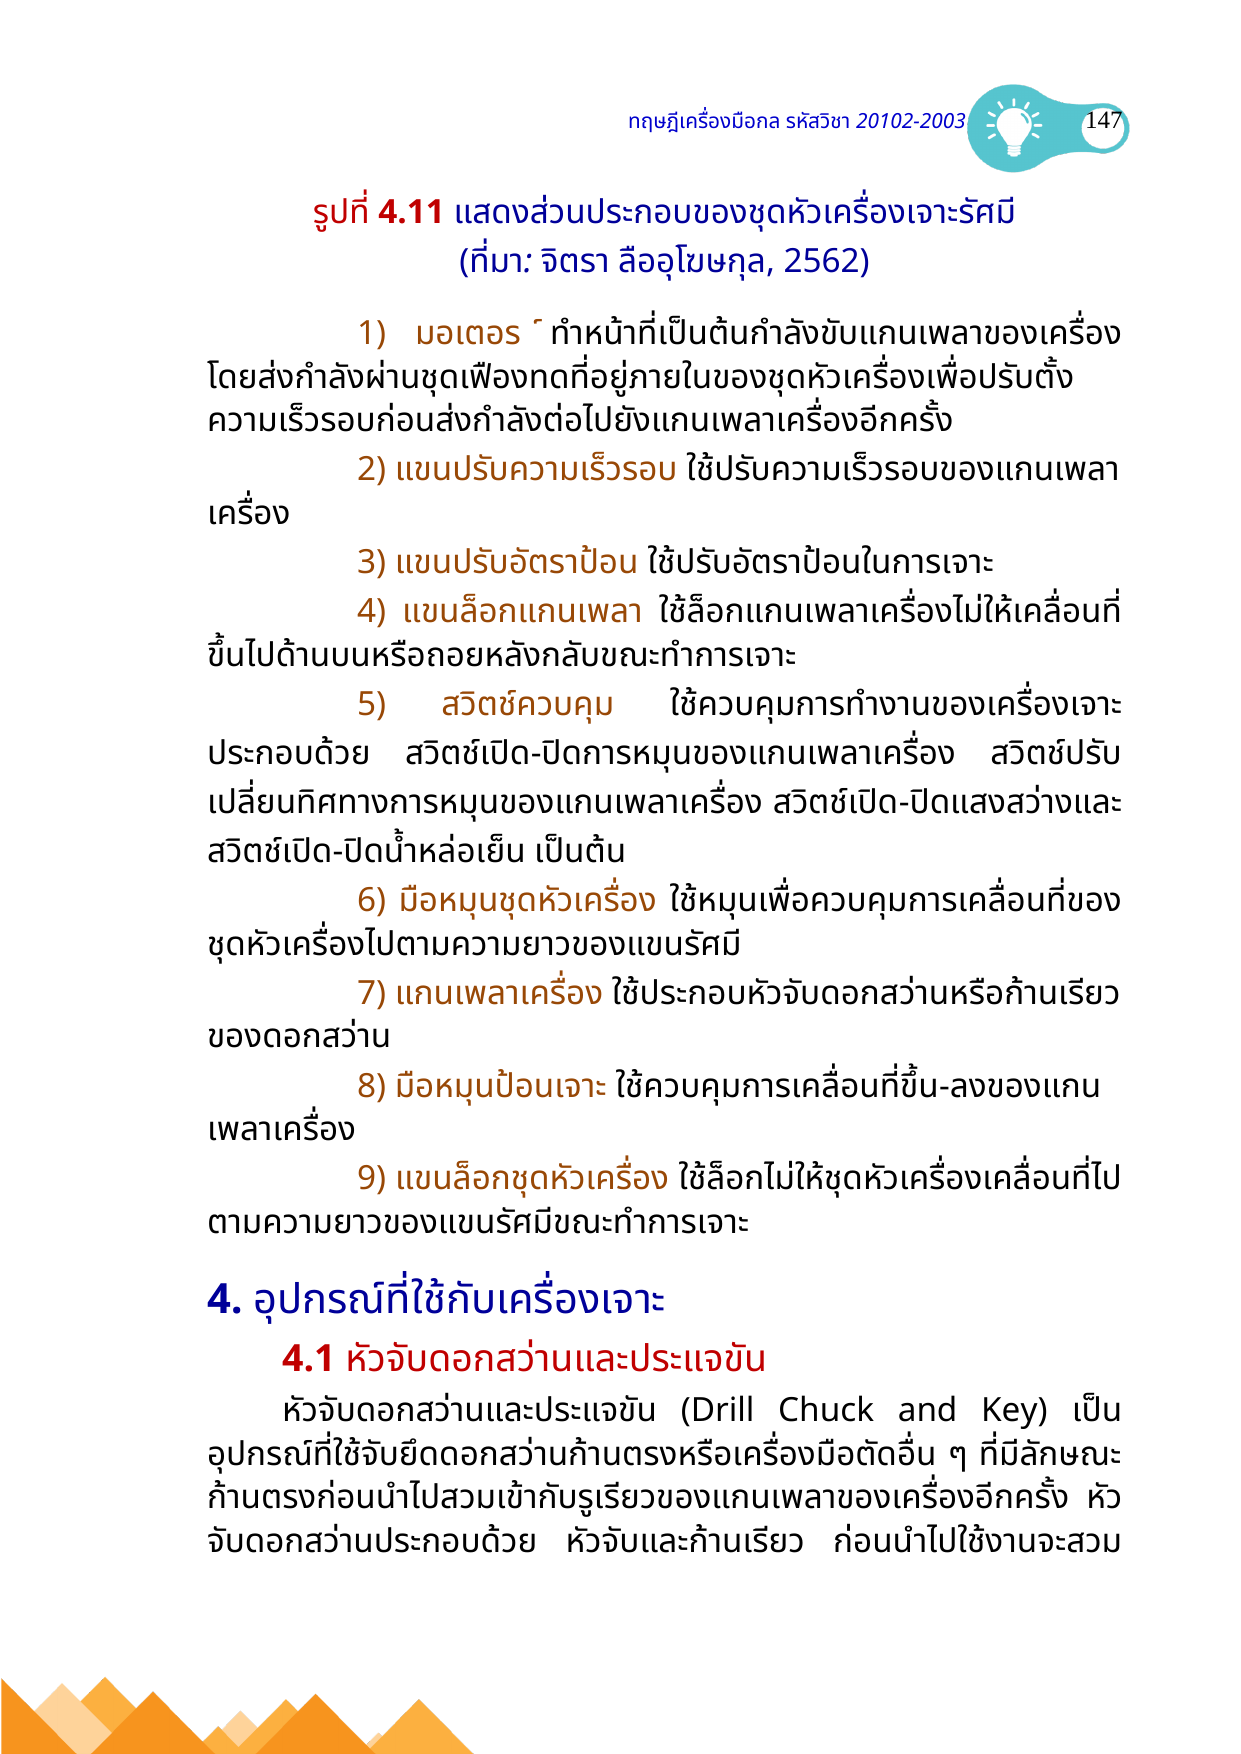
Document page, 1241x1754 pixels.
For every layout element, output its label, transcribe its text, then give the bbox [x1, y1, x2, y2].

text 3) แขนปรับอัตราป้อน ใช้ปรับอัตราป้อนในการเจาะ [207, 538, 1122, 587]
text 6) มือหมุนชุดหัวเครื่อง ใช้หมุนเพื่อควบคุมการเคลื่อนที่ของชุดหัวเครื่องไปตามความยาวของแขนรัศมี [207, 876, 1122, 969]
text 5) สวิตช์ควบคุม ใช้ควบคุมการทำงานของเครื่องเจาะ ประกอบด้วย สวิตช์เปิด-ปิดการหมุนของแกนเพลาเครื่อง สวิตช์ปรับเปลี่ยนทิศทางการหมุนของแกนเพลาเครื่อง สวิตช์เปิด-ปิดแสงสว่างและสวิตช์เปิด-ปิดน้ำหล่อเย็น เป็นต้น [207, 679, 1122, 876]
text 4. อุปกรณ์ที่ใช้กับเครื่องเจาะ [207, 1269, 1122, 1331]
text 4) แขนล็อกแกนเพลา ใช้ล็อกแกนเพลาเครื่องไม่ให้เคลื่อนที่ขึ้นไปด้านบนหรือถอยหลังกลับขณะทำการเจาะ [207, 587, 1122, 679]
picture [178, 50, 1168, 180]
text 4.1 หัวจับดอกสว่านและประแจขัน [207, 1331, 1122, 1386]
text 9) แขนล็อกชุดหัวเครื่อง ใช้ล็อกไม่ให้ชุดหัวเครื่องเคลื่อนที่ไปตามความยาวของแขนรัศมีขณะทำการเจาะ [207, 1154, 1122, 1247]
text 1) มอเตอร์ ทำหน้าที่เป็นต้นกำลังขับแกนเพลาของเครื่อง โดยส่งกำลังผ่านชุดเฟืองทดที่อยู่ภายในของชุดหัวเครื่องเพื่อปรับตั้งความเร็วรอบก่อนส่งกำลังต่อไปยังแกนเพลาเครื่องอีกครั้ง [207, 309, 1122, 445]
picture [1, 1556, 1240, 1754]
text 2) แขนปรับความเร็วรอบ ใช้ปรับความเร็วรอบของแกนเพลาเครื่อง [207, 445, 1122, 538]
text 7) แกนเพลาเครื่อง ใช้ประกอบหัวจับดอกสว่านหรือก้านเรียวของดอกสว่าน [207, 969, 1122, 1061]
text (ที่มา: จิตรา ลืออุโฆษกุล, 2562) [207, 237, 1122, 286]
text 8) มือหมุนป้อนเจาะ ใช้ควบคุมการเคลื่อนที่ขึ้น-ลงของแกนเพลาเครื่อง [207, 1061, 1122, 1154]
text รูปที่ 4.11 แสดงส่วนประกอบของชุดหัวเครื่องเจาะรัศมี [207, 188, 1122, 237]
